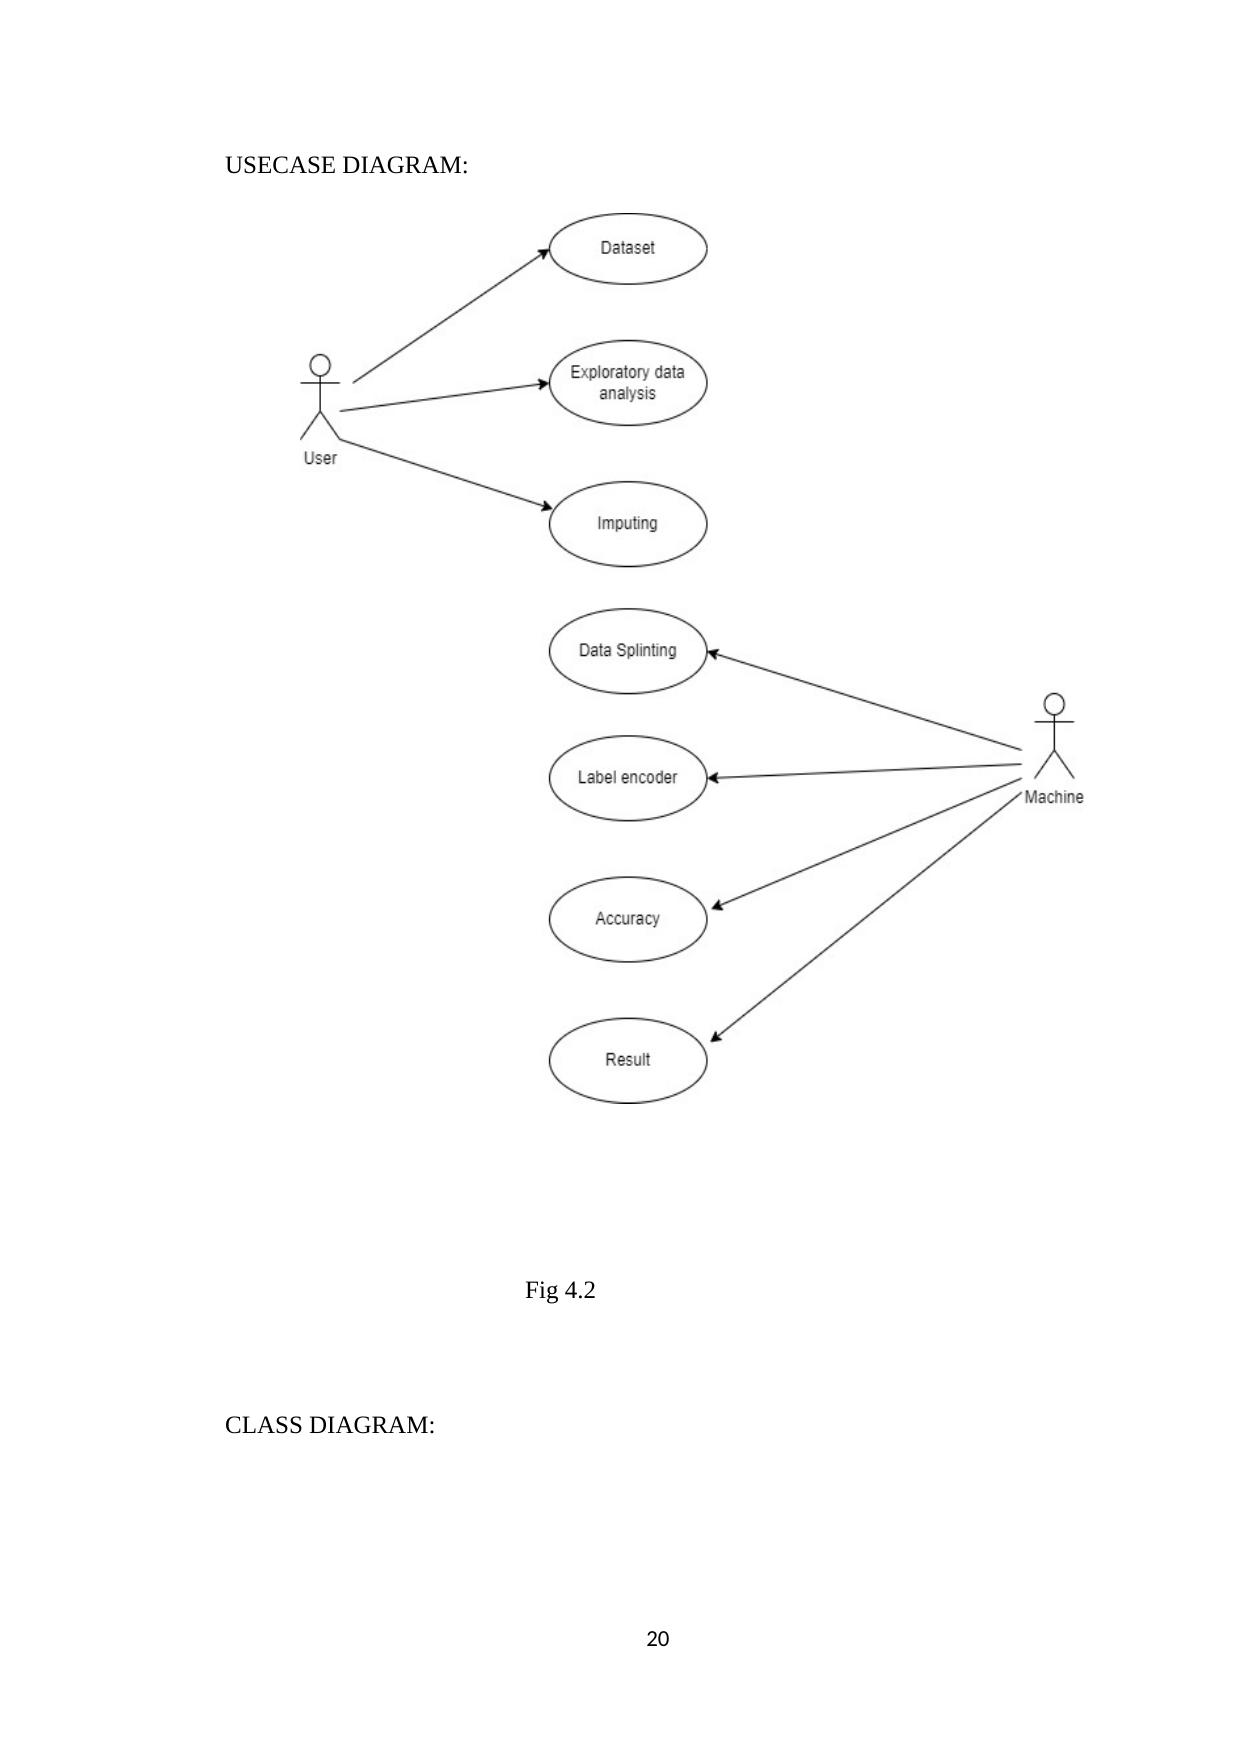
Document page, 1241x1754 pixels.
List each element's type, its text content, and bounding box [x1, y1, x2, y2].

text USECASE DIAGRAM: [225, 150, 1090, 179]
picture [300, 213, 1084, 1104]
text Fig 4.2 [450, 1276, 1090, 1304]
text CLASS DIAGRAM: [225, 1411, 1090, 1439]
